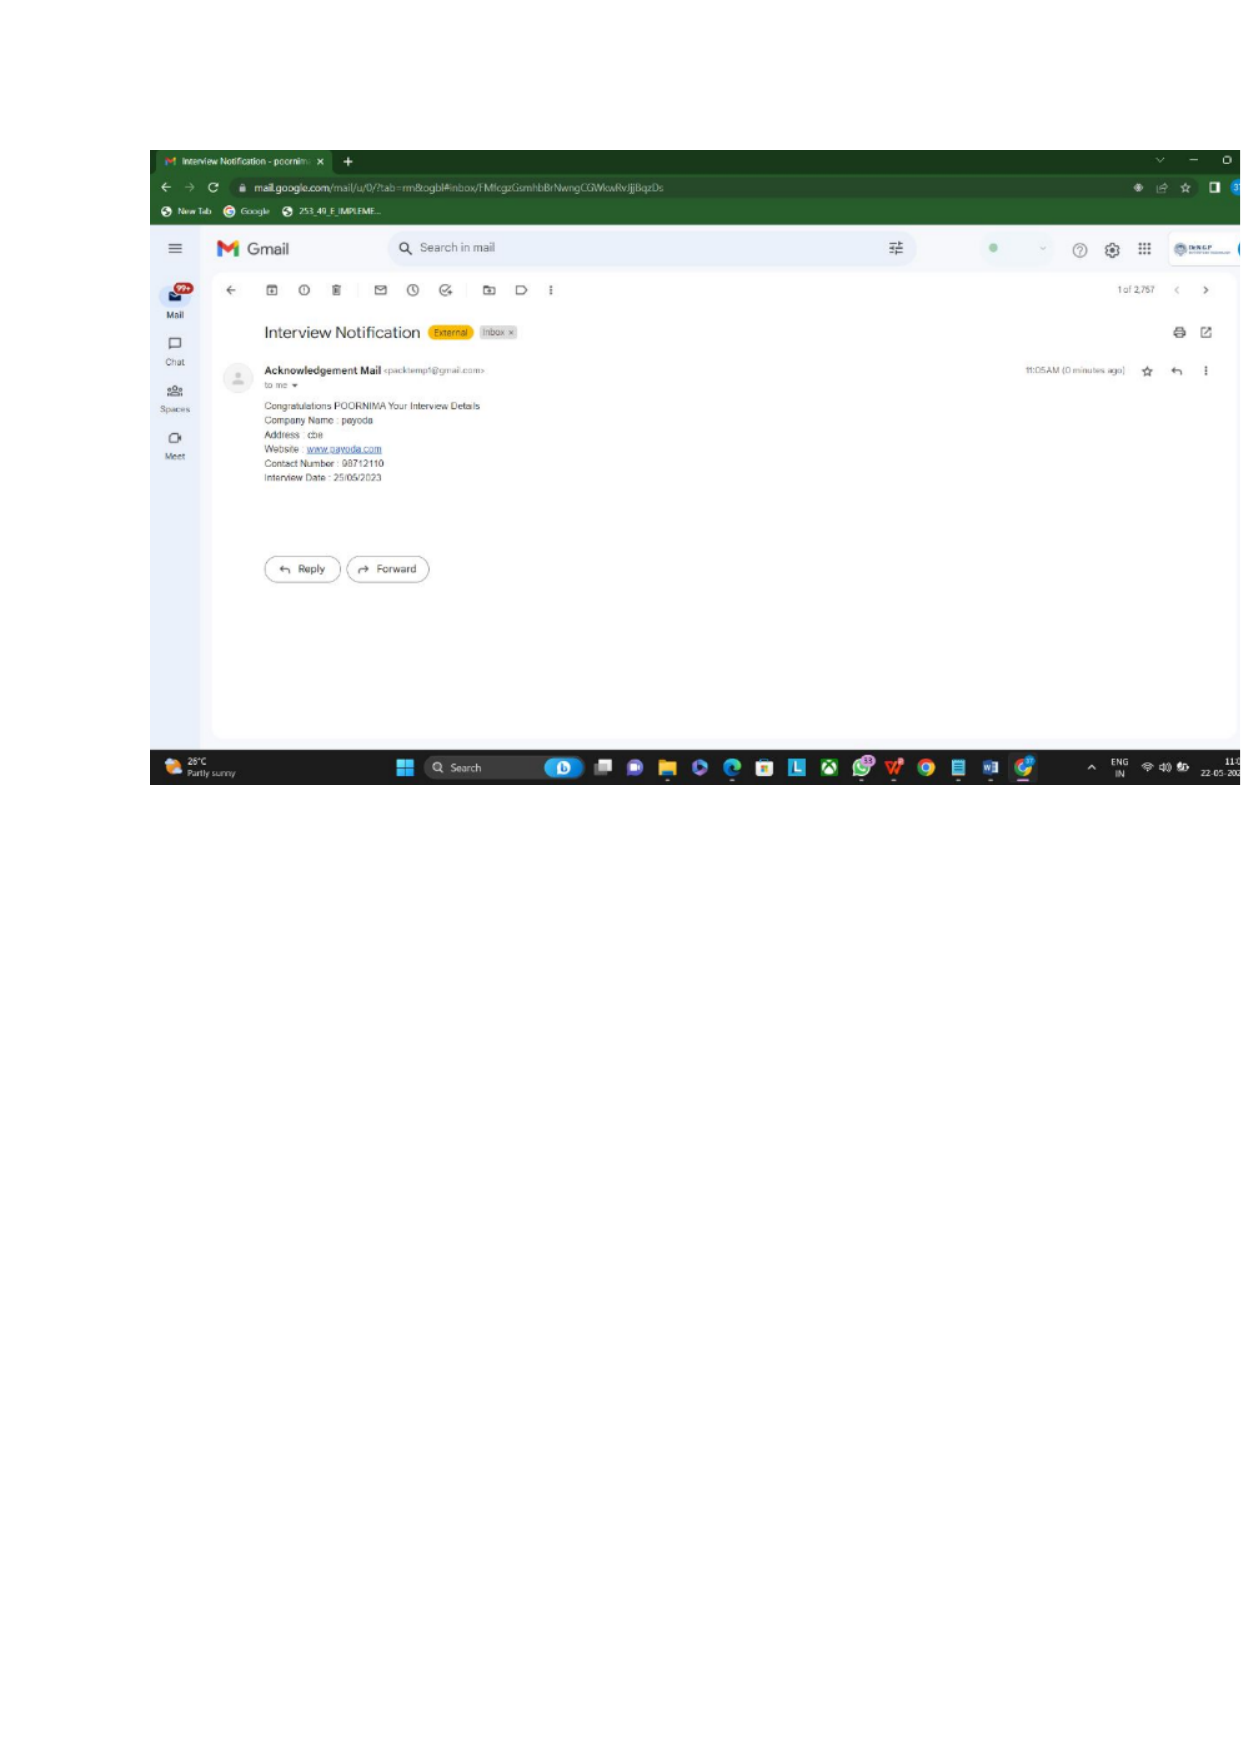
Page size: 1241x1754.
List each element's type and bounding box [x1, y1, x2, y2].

picture [150, 150, 1241, 785]
